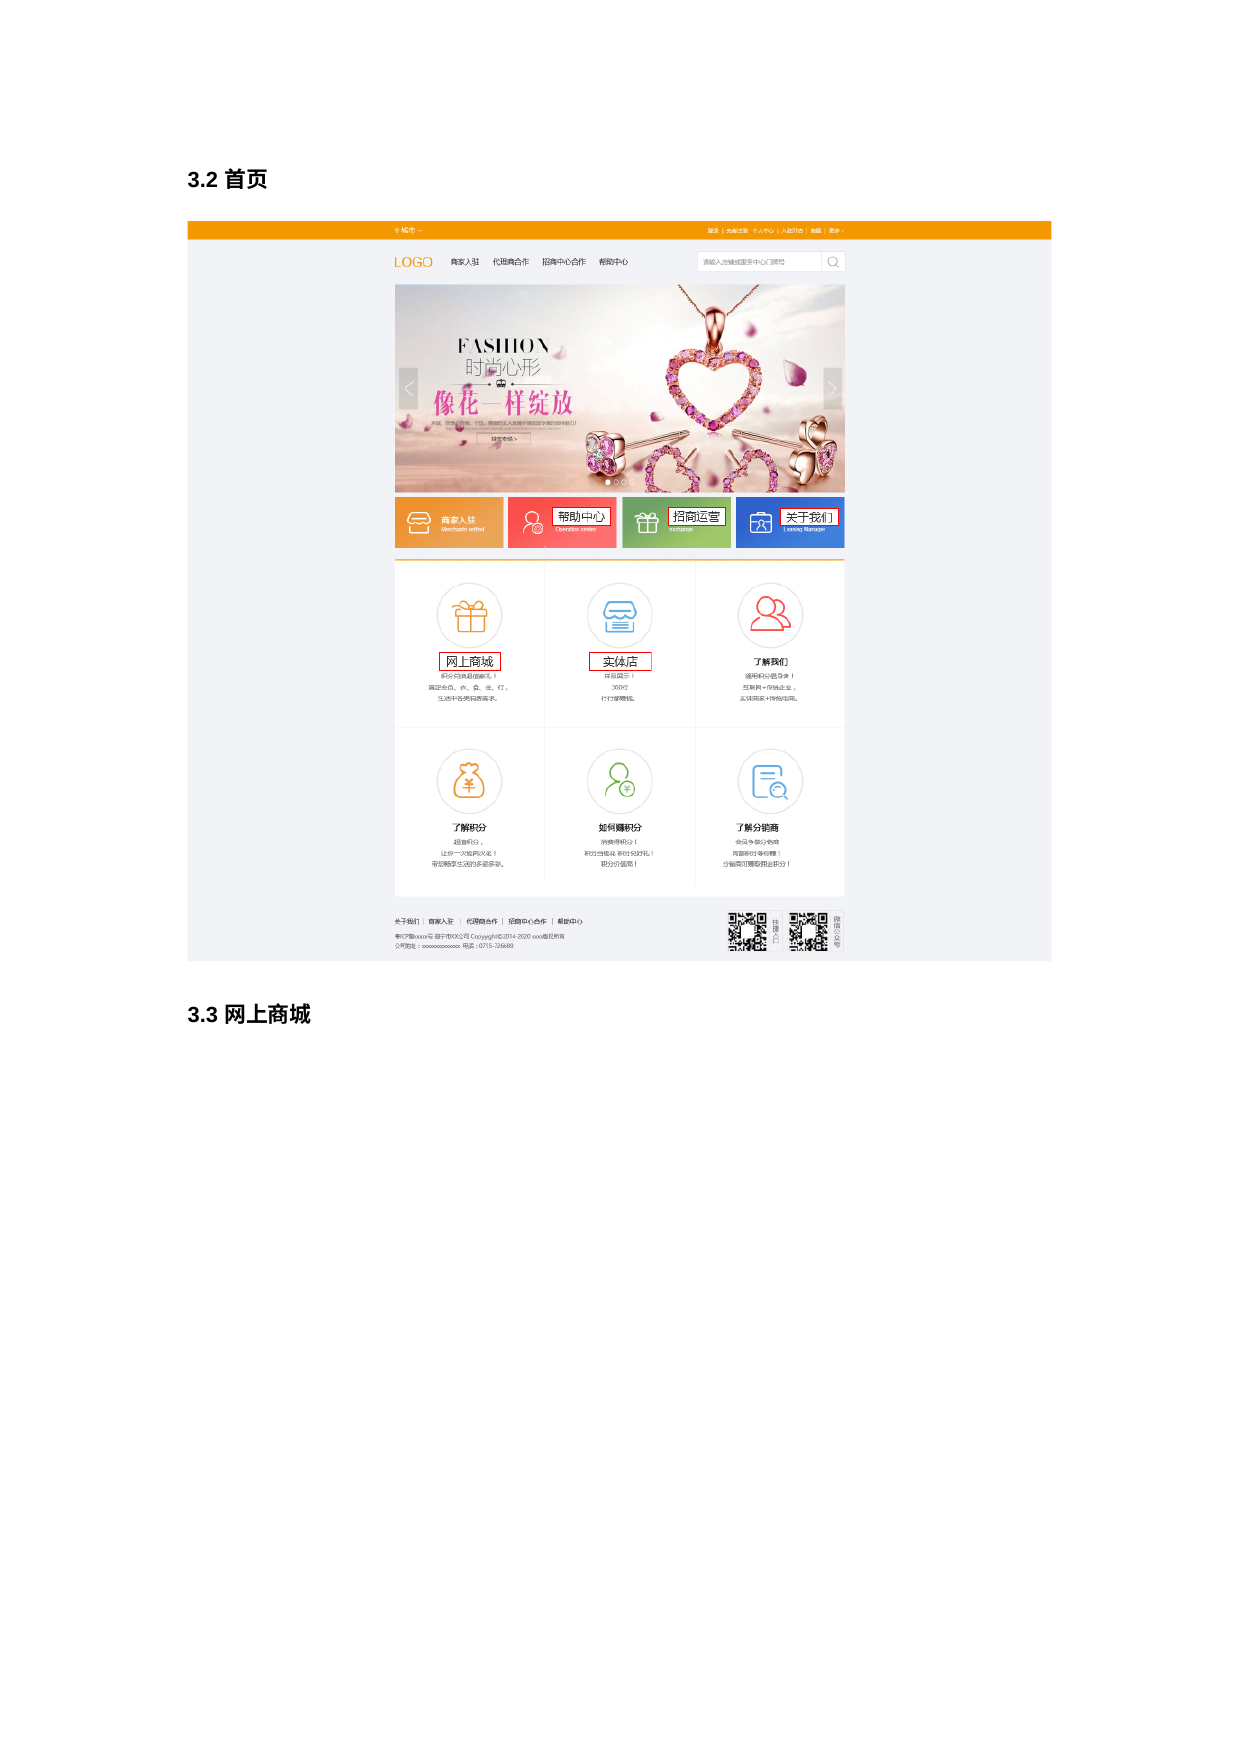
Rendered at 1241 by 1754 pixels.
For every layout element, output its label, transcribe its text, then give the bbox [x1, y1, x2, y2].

picture [187, 221, 1052, 961]
subtitle 3.3 网上商城 [187, 996, 1053, 1029]
subtitle 3.2 首页 [187, 162, 1053, 194]
